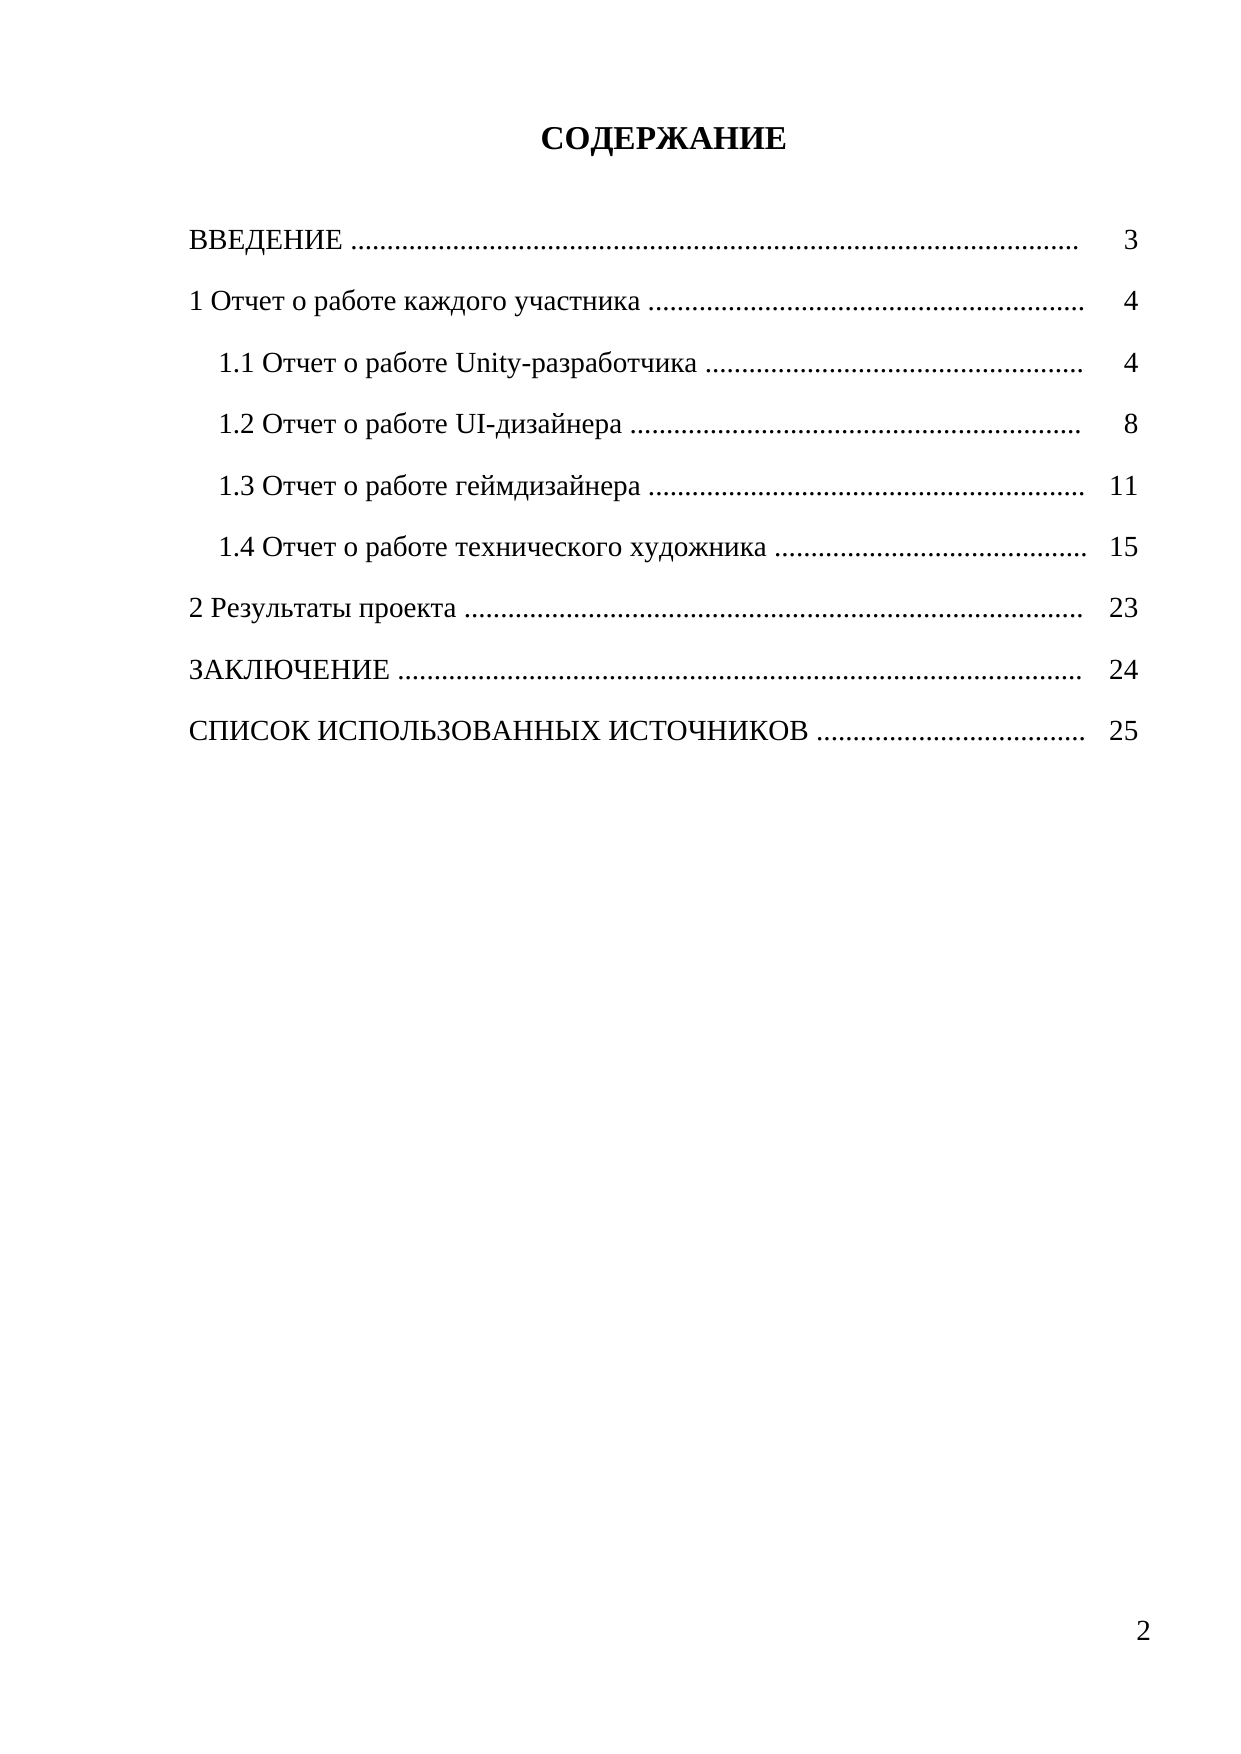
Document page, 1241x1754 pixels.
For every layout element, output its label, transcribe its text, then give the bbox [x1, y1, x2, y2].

table_cell 15 [1098, 519, 1148, 578]
table_cell 4 [1098, 334, 1148, 394]
table_cell ЗАКЛЮЧЕНИЕ .............................................................................................. [179, 642, 1096, 701]
table_cell 1 Отчет о работе каждого участника ............................................................ [179, 273, 1096, 332]
table_cell 23 [1098, 580, 1148, 639]
table_cell 1.4 Отчет о работе технического художника ........................................... [179, 519, 1096, 578]
table_header 3 [1098, 211, 1148, 271]
table_cell 1.3 Отчет о работе геймдизайнера ............................................................ [179, 457, 1096, 517]
table_cell 4 [1098, 273, 1148, 332]
table_cell 25 [1098, 703, 1148, 762]
table_header ВВЕДЕНИЕ .................................................................................................... [179, 211, 1096, 271]
table_cell 11 [1098, 457, 1148, 517]
table_cell 2 Результаты проекта ..................................................................................... [179, 580, 1096, 639]
table_cell 8 [1098, 396, 1148, 455]
table_cell СПИСОК ИСПОЛЬЗОВАННЫХ ИСТОЧНИКОВ ..................................... [179, 703, 1096, 762]
table_cell 1.2 Отчет о работе UI-дизайнера .............................................................. [179, 396, 1096, 455]
table_cell 1.1 Отчет о работе Unity-разработчика .................................................... [179, 334, 1096, 394]
subtitle СОДЕРЖАНИЕ [177, 118, 1150, 156]
table_cell 24 [1098, 642, 1148, 701]
